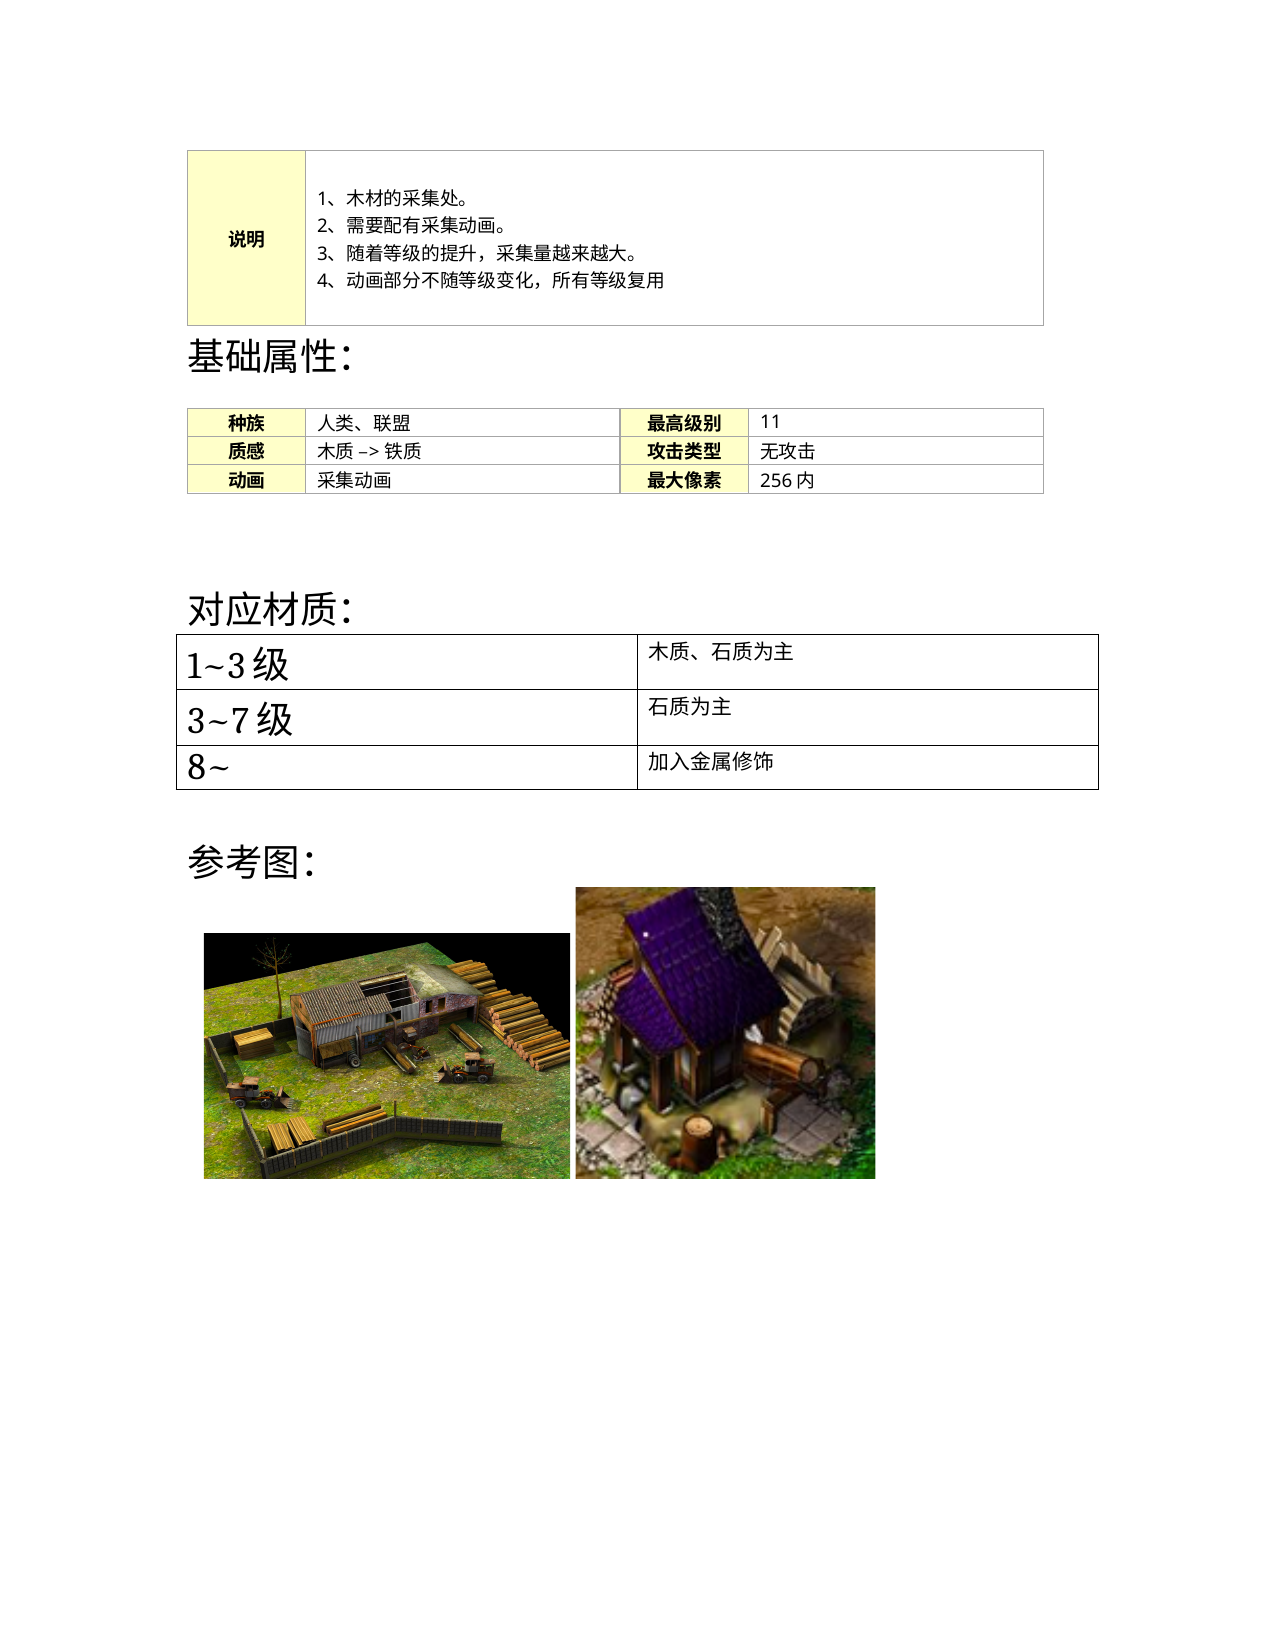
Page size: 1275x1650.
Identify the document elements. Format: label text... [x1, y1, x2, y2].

text 对应材质： [187, 580, 1087, 634]
table_cell 采集动画 [306, 465, 619, 492]
text 参考图： [187, 833, 1087, 887]
picture [203, 933, 571, 1179]
table_cell 攻击类型 [621, 437, 748, 464]
table_header 种族 [188, 409, 305, 436]
table_header 1~3级 [177, 635, 637, 689]
table_header 最高级别 [621, 409, 748, 436]
table_cell 8~ [177, 746, 637, 789]
table_header 人类、联盟 [306, 409, 619, 436]
picture [575, 887, 876, 1179]
table_cell 1、木材的采集处。 2、需要配有采集动画。 3、随着等级的提升，采集量越来越大。 4、动画部分不随等级变化，所有等级复用 [306, 151, 1043, 325]
table_cell 木质 –> 铁质 [306, 437, 619, 464]
table_cell 256内 [749, 465, 1043, 492]
table_cell 说明 [188, 151, 305, 325]
table_header 11 [749, 409, 1043, 436]
table_cell 最大像素 [621, 465, 748, 492]
table_cell 动画 [188, 465, 305, 492]
text 基础属性： [187, 326, 1087, 381]
table_header 木质、石质为主 [638, 635, 1098, 689]
table_cell 质感 [188, 437, 305, 464]
table_cell 3~7级 [177, 690, 637, 744]
table_cell 无攻击 [749, 437, 1043, 464]
table_cell 石质为主 [638, 690, 1098, 744]
table_cell 加入金属修饰 [638, 746, 1098, 789]
